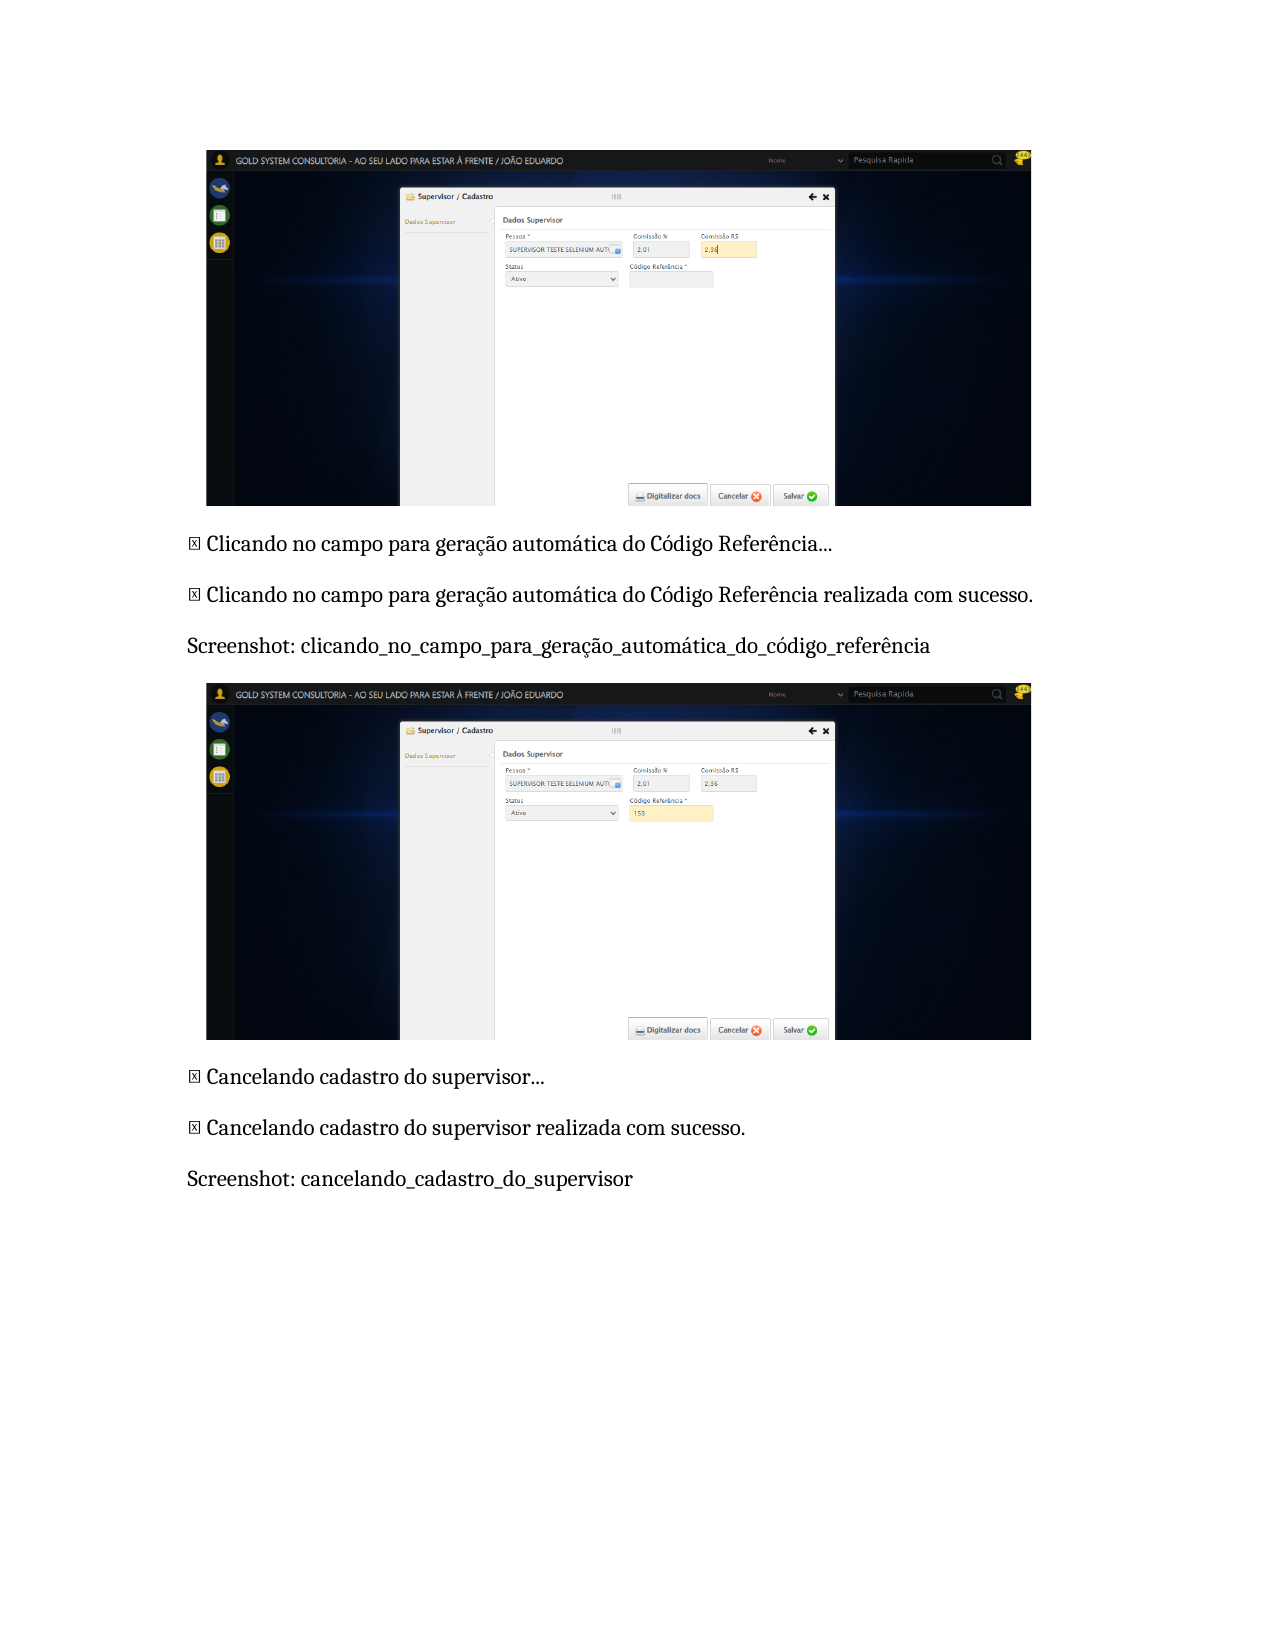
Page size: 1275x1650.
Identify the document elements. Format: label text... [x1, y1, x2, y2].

text Screenshot: cancelando_cadastro_do_supervisor [187, 1166, 1087, 1192]
text 🔄 Cancelando cadastro do supervisor... [187, 1064, 1087, 1090]
text ✅ Cancelando cadastro do supervisor realizada com sucesso. [187, 1115, 1087, 1141]
picture [206, 683, 1032, 1040]
picture [206, 150, 1032, 506]
text ✅ Clicando no campo para geração automática do Código Referência realizada com sucesso. [187, 581, 1087, 608]
text Screenshot: clicando_no_campo_para_geração_automática_do_código_referência [187, 632, 1087, 659]
text 🔄 Clicando no campo para geração automática do Código Referência... [187, 530, 1087, 557]
